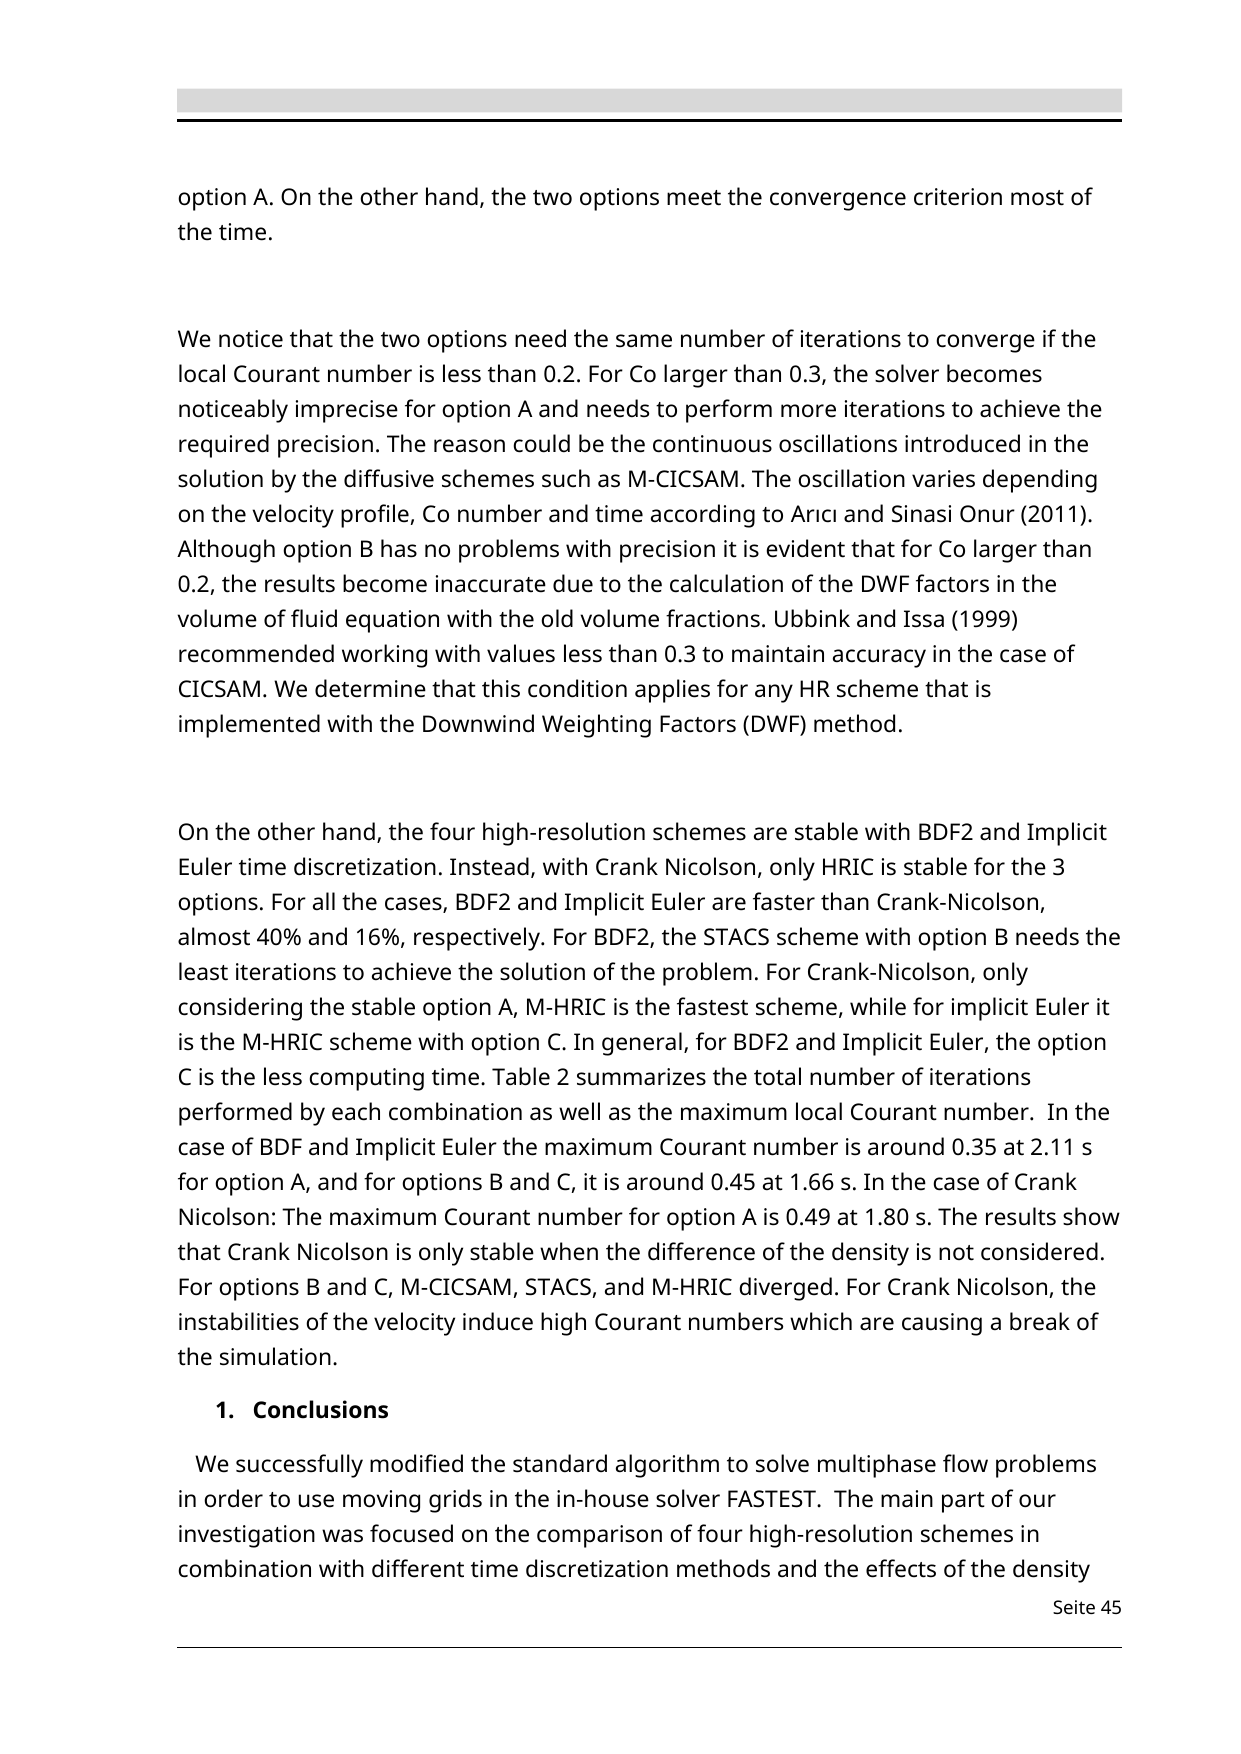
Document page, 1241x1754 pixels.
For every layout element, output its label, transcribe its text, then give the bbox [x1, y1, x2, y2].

text We notice that the two options need the same number of iterations to converge if the local Courant number is less than 0.2. For Co larger than 0.3, the solver becomes noticeably imprecise for option A and needs to perform more iterations to achieve the required precision. The reason could be the continuous oscillations introduced in the solution by the diffusive schemes such as M-CICSAM. The oscillation varies depending on the velocity profile, Co number and time according to Arıcı and Sinasi Onur (2011). Although option B has no problems with precision it is evident that for Co larger than 0.2, the results become inaccurate due to the calculation of the DWF factors in the volume of fluid equation with the old volume fractions. Ubbink and Issa (1999) recommended working with values less than 0.3 to maintain accuracy in the case of CICSAM. We determine that this condition applies for any HR scheme that is implemented with the Downwind Weighting Factors (DWF) method. [177, 323, 1122, 739]
list Conclusions [215, 1394, 1122, 1426]
text On the other hand, the four high-resolution schemes are stable with BDF2 and Implicit Euler time discretization. Instead, with Crank Nicolson, only HRIC is stable for the 3 options. For all the cases, BDF2 and Implicit Euler are faster than Crank-Nicolson, almost 40% and 16%, respectively. For BDF2, the STACS scheme with option B needs the least iterations to achieve the solution of the problem. For Crank-Nicolson, only considering the stable option A, M-HRIC is the fastest scheme, while for implicit Euler it is the M-HRIC scheme with option C. In general, for BDF2 and Implicit Euler, the option C is the less computing time. Table 2 summarizes the total number of iterations performed by each combination as well as the maximum local Courant number. In the case of BDF and Implicit Euler the maximum Courant number is around 0.35 at 2.11 s for option A, and for options B and C, it is around 0.45 at 1.66 s. In the case of Crank Nicolson: The maximum Courant number for option A is 0.49 at 1.80 s. The results show that Crank Nicolson is only stable when the difference of the density is not considered. For options B and C, M-CICSAM, STACS, and M-HRIC diverged. For Crank Nicolson, the instabilities of the velocity induce high Courant numbers which are causing a break of the simulation. [177, 816, 1122, 1372]
